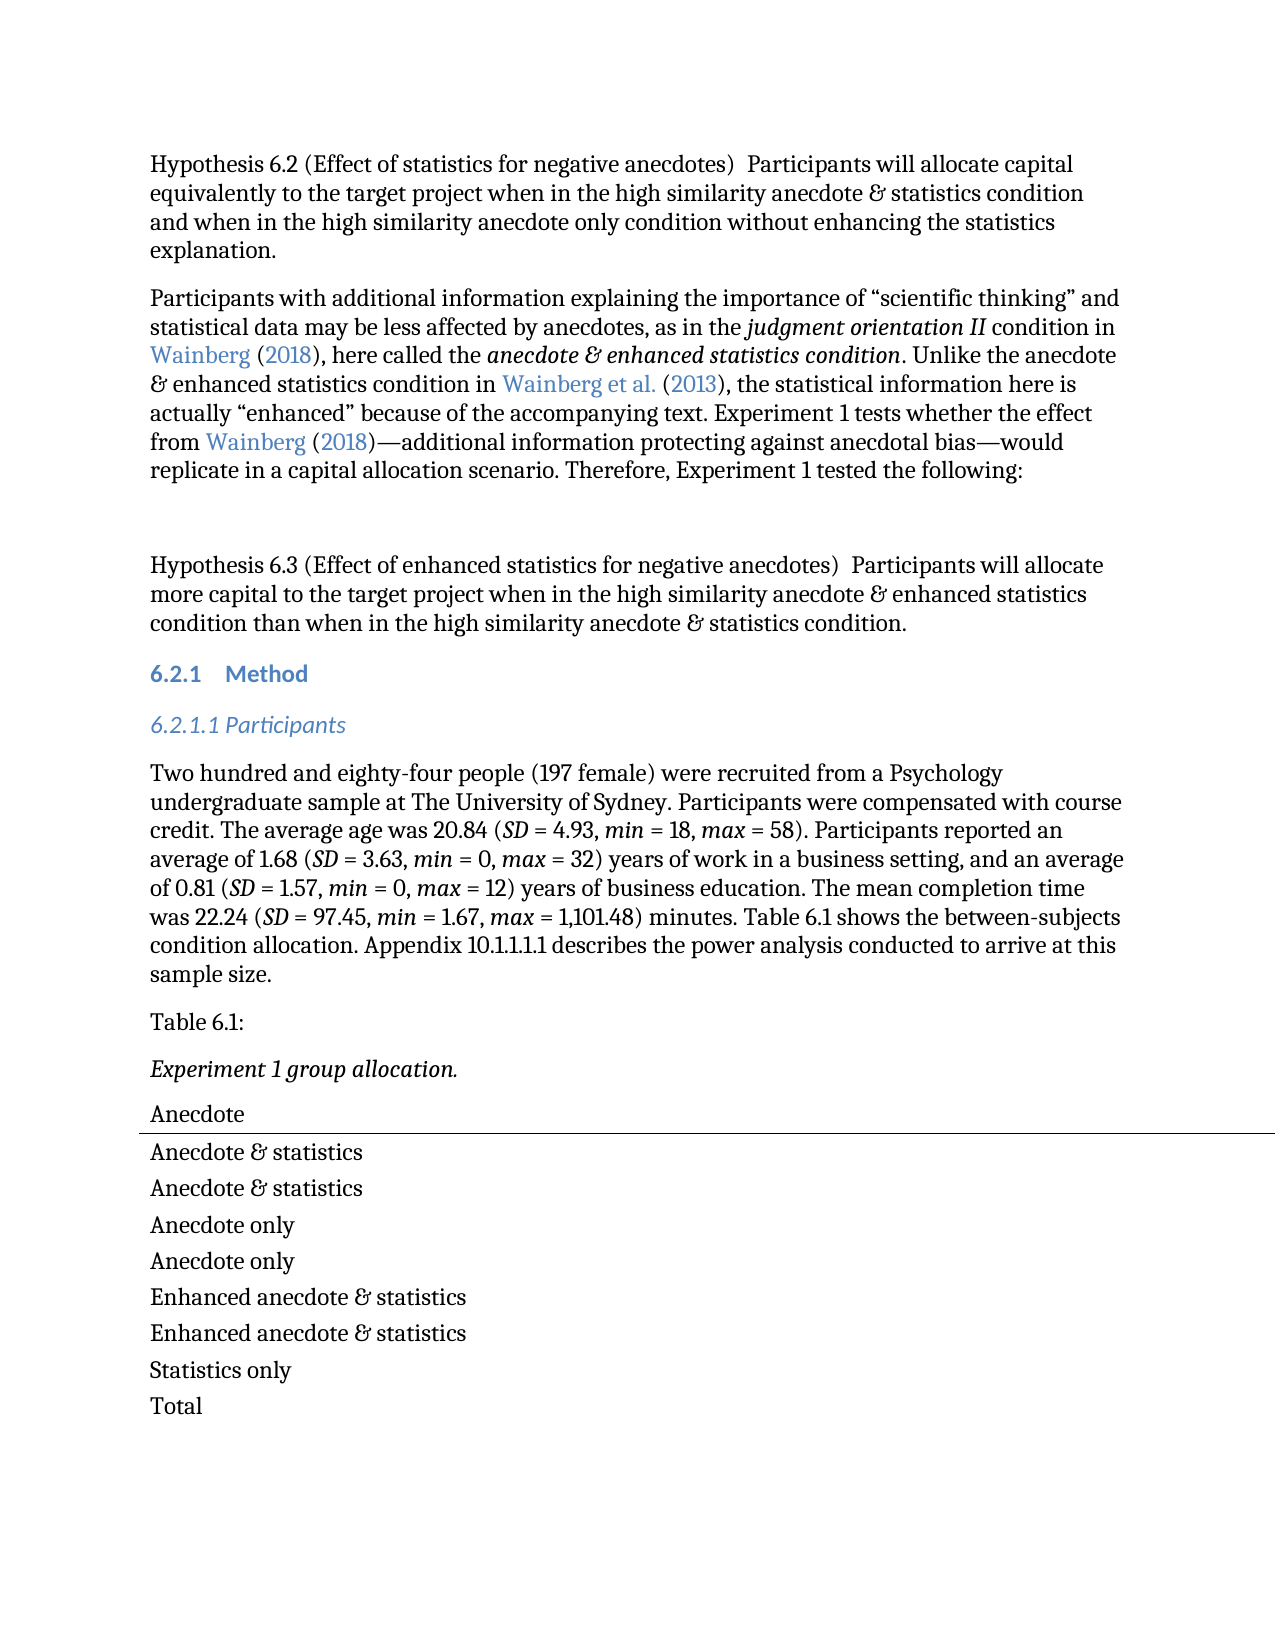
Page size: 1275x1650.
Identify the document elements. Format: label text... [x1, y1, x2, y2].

table_cell Enhanced anecdote & statistics [139, 1316, 1275, 1352]
table_cell Enhanced anecdote & statistics [139, 1279, 1275, 1316]
table_cell Anecdote only [139, 1243, 1275, 1279]
text Hypothesis 6.2 (Effect of statistics for negative anecdotes) Participants will allocate capital equivalently to the target project when in the high similarity anecdote & statistics condition and when in the high similarity anecdote only condition without enhancing the statistics explanation. [150, 150, 1125, 265]
subtitle 6.2.1 Method [150, 658, 1125, 689]
table_cell Statistics only [139, 1352, 1275, 1388]
table_cell Total [139, 1388, 1275, 1424]
table_cell Anecdote & statistics [139, 1134, 1275, 1171]
table_cell Anecdote only [139, 1207, 1275, 1243]
text Participants with additional information explaining the importance of “scientific thinking” and statistical data may be less affected by anecdotes, as in the judgment orientation II condition in Wainberg (2018), here called the anecdote & enhanced statistics condition. Unlike the anecdote & enhanced statistics condition in Wainberg et al. (2013), the statistical information here is actually “enhanced” because of the accompanying text. Experiment 1 tests whether the effect from Wainberg (2018)—additional information protecting against anecdotal bias—would replicate in a capital allocation scenario. Therefore, Experiment 1 tested the following: [150, 284, 1125, 485]
text Experiment 1 group allocation. [150, 1055, 1125, 1084]
text Hypothesis 6.3 (Effect of enhanced statistics for negative anecdotes) Participants will allocate more capital to the target project when in the high similarity anecdote & enhanced statistics condition than when in the high similarity anecdote & statistics condition. [150, 551, 1125, 637]
text Two hundred and eighty-four people (197 female) were recruited from a Psychology undergraduate sample at The University of Sydney. Participants were compensated with course credit. The average age was 20.84 (SD = 4.93, min = 18, max = 58). Participants reported an average of 1.68 (SD = 3.63, min = 0, max = 32) years of work in a business setting, and an average of 0.81 (SD = 1.57, min = 0, max = 12) years of business education. The mean completion time was 22.24 (SD = 97.45, min = 1.67, max = 1,101.48) minutes. Table 6.1 shows the between-subjects condition allocation. Appendix 10.1.1.1.1 describes the power analysis conducted to arrive at this sample size. [150, 759, 1125, 989]
table_cell Anecdote & statistics [139, 1171, 1275, 1207]
text Table 6.1: [150, 1008, 1125, 1036]
table_header Anecdote [139, 1096, 1275, 1133]
subtitle 6.2.1.1 Participants [150, 710, 1125, 740]
